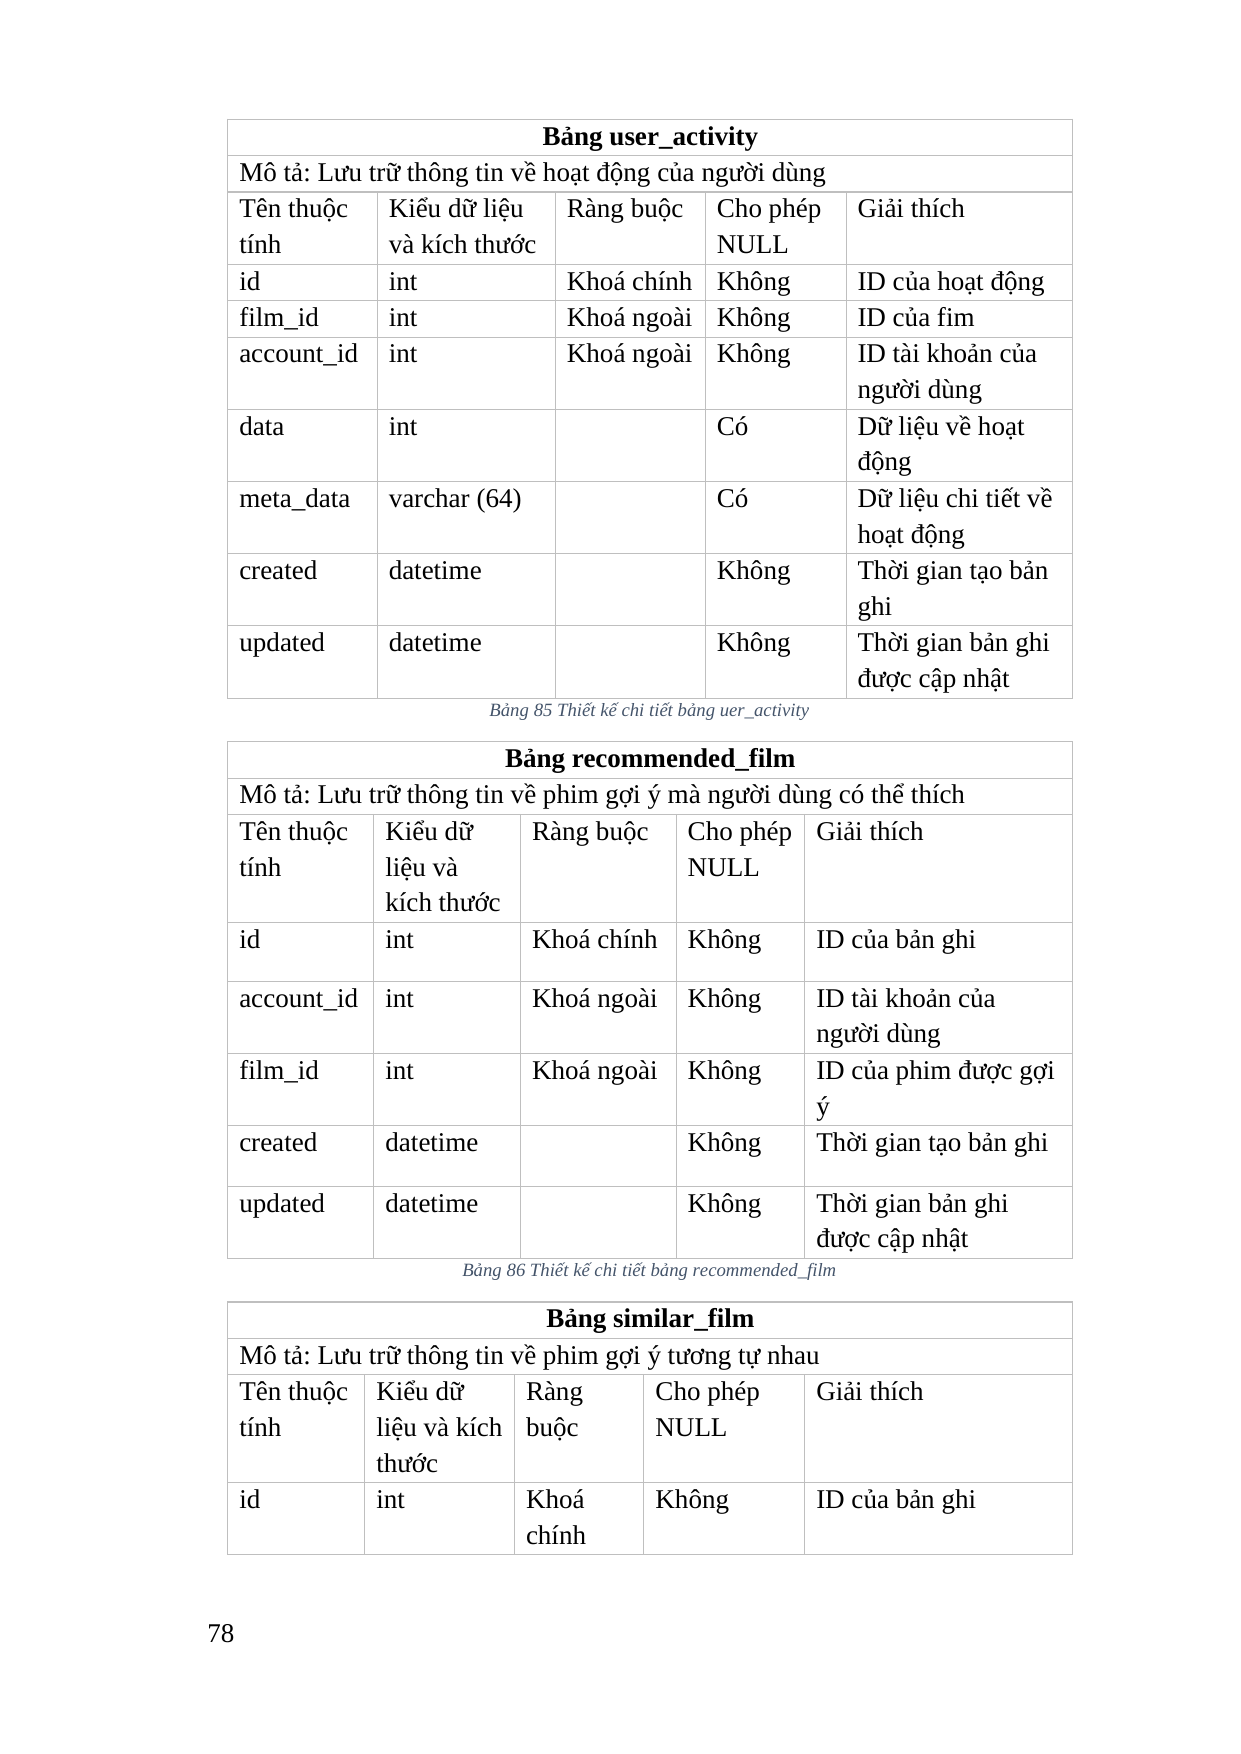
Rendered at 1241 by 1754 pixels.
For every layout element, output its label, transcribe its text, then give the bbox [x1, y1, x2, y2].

table_cell Khoá chính [515, 1483, 643, 1554]
table_cell Cho phép NULL [677, 815, 804, 922]
table_cell Giải thích [847, 193, 1072, 264]
table_cell Dữ liệu chi tiết về hoạt động [847, 482, 1072, 553]
table_cell Không [677, 982, 804, 1053]
table_cell Không [677, 1054, 804, 1125]
table_cell Mô tả: Lưu trữ thông tin về phim gợi ý tương tự nhau [228, 1339, 1072, 1374]
table_cell datetime [374, 1126, 520, 1186]
table_cell Không [644, 1483, 804, 1554]
table_cell film_id [228, 301, 377, 337]
table_cell ID của hoạt động [847, 265, 1072, 300]
table_cell Tên thuộc tính [228, 1375, 364, 1482]
table_cell Mô tả: Lưu trữ thông tin về phim gợi ý mà người dùng có thể thích [228, 779, 1072, 814]
table_cell Không [677, 923, 804, 981]
table_cell Giải thích [805, 1375, 1072, 1482]
table_cell Cho phép NULL [644, 1375, 804, 1482]
table_header Bảng recommended_film [228, 742, 1072, 777]
table_cell [556, 482, 705, 553]
table_cell Ràng buộc [515, 1375, 643, 1482]
table_cell Kiểu dữ liệu và kích thước [378, 193, 555, 264]
table_cell account_id [228, 982, 373, 1053]
table_cell Không [706, 338, 846, 409]
table_cell Khoá ngoài [556, 338, 705, 409]
table_cell Ràng buộc [556, 193, 705, 264]
table_cell id [228, 265, 377, 300]
table_cell ID tài khoản của người dùng [847, 338, 1072, 409]
table_cell Giải thích [805, 815, 1072, 922]
table_header Bảng similar_film [228, 1303, 1072, 1338]
table_cell Có [706, 482, 846, 553]
table_cell ID tài khoản của người dùng [805, 982, 1072, 1053]
table_cell Không [706, 265, 846, 300]
table_cell int [378, 338, 555, 409]
table_cell Không [677, 1126, 804, 1186]
table_cell Ràng buộc [521, 815, 676, 922]
table_cell meta_data [228, 482, 377, 553]
table_cell int [374, 923, 520, 981]
table_cell Khoá ngoài [556, 301, 705, 337]
table_cell ID của fim [847, 301, 1072, 337]
table_cell [556, 554, 705, 625]
table_cell int [365, 1483, 514, 1554]
table_cell [521, 1126, 676, 1186]
table_cell Thời gian tạo bản ghi [847, 554, 1072, 625]
table_cell int [378, 301, 555, 337]
table_cell data [228, 410, 377, 481]
table_cell ID của phim được gợi ý [805, 1054, 1072, 1125]
table_cell Thời gian tạo bản ghi [805, 1126, 1072, 1186]
table_cell Thời gian bản ghi được cập nhật [847, 626, 1072, 697]
table_cell created [228, 554, 377, 625]
table_cell created [228, 1126, 373, 1186]
table_cell Kiểu dữ liệu và kích thước [365, 1375, 514, 1482]
table_cell account_id [228, 338, 377, 409]
table_cell datetime [378, 626, 555, 697]
table_cell updated [228, 1187, 373, 1258]
table_cell Có [706, 410, 846, 481]
table_cell id [228, 1483, 364, 1554]
table_cell int [378, 265, 555, 300]
table_cell Kiểu dữ liệu và kích thước [374, 815, 520, 922]
table_cell Khoá ngoài [521, 982, 676, 1053]
table_cell Dữ liệu về hoạt động [847, 410, 1072, 481]
table_cell varchar (64) [378, 482, 555, 553]
table_cell datetime [378, 554, 555, 625]
table_cell Tên thuộc tính [228, 193, 377, 264]
table_cell [556, 410, 705, 481]
table_cell Cho phép NULL [706, 193, 846, 264]
table_cell int [374, 982, 520, 1053]
table_cell updated [228, 626, 377, 697]
table_cell Khoá chính [521, 923, 676, 981]
table_cell Không [706, 626, 846, 697]
table_cell Khoá ngoài [521, 1054, 676, 1125]
table_cell Không [677, 1187, 804, 1258]
table_cell datetime [374, 1187, 520, 1258]
table_cell Thời gian bản ghi được cập nhật [805, 1187, 1072, 1258]
table_cell [521, 1187, 676, 1258]
table_cell ID của bản ghi [805, 923, 1072, 981]
table_cell Không [706, 301, 846, 337]
table_cell Tên thuộc tính [228, 815, 373, 922]
table_cell id [228, 923, 373, 981]
table_header Bảng user_activity [228, 120, 1072, 155]
table_cell film_id [228, 1054, 373, 1125]
table_cell Không [706, 554, 846, 625]
table_cell [556, 626, 705, 697]
table_cell int [378, 410, 555, 481]
table_cell Mô tả: Lưu trữ thông tin về hoạt động của người dùng [228, 156, 1072, 191]
table_cell ID của bản ghi [805, 1483, 1072, 1554]
table_cell int [374, 1054, 520, 1125]
table_cell Khoá chính [556, 265, 705, 300]
